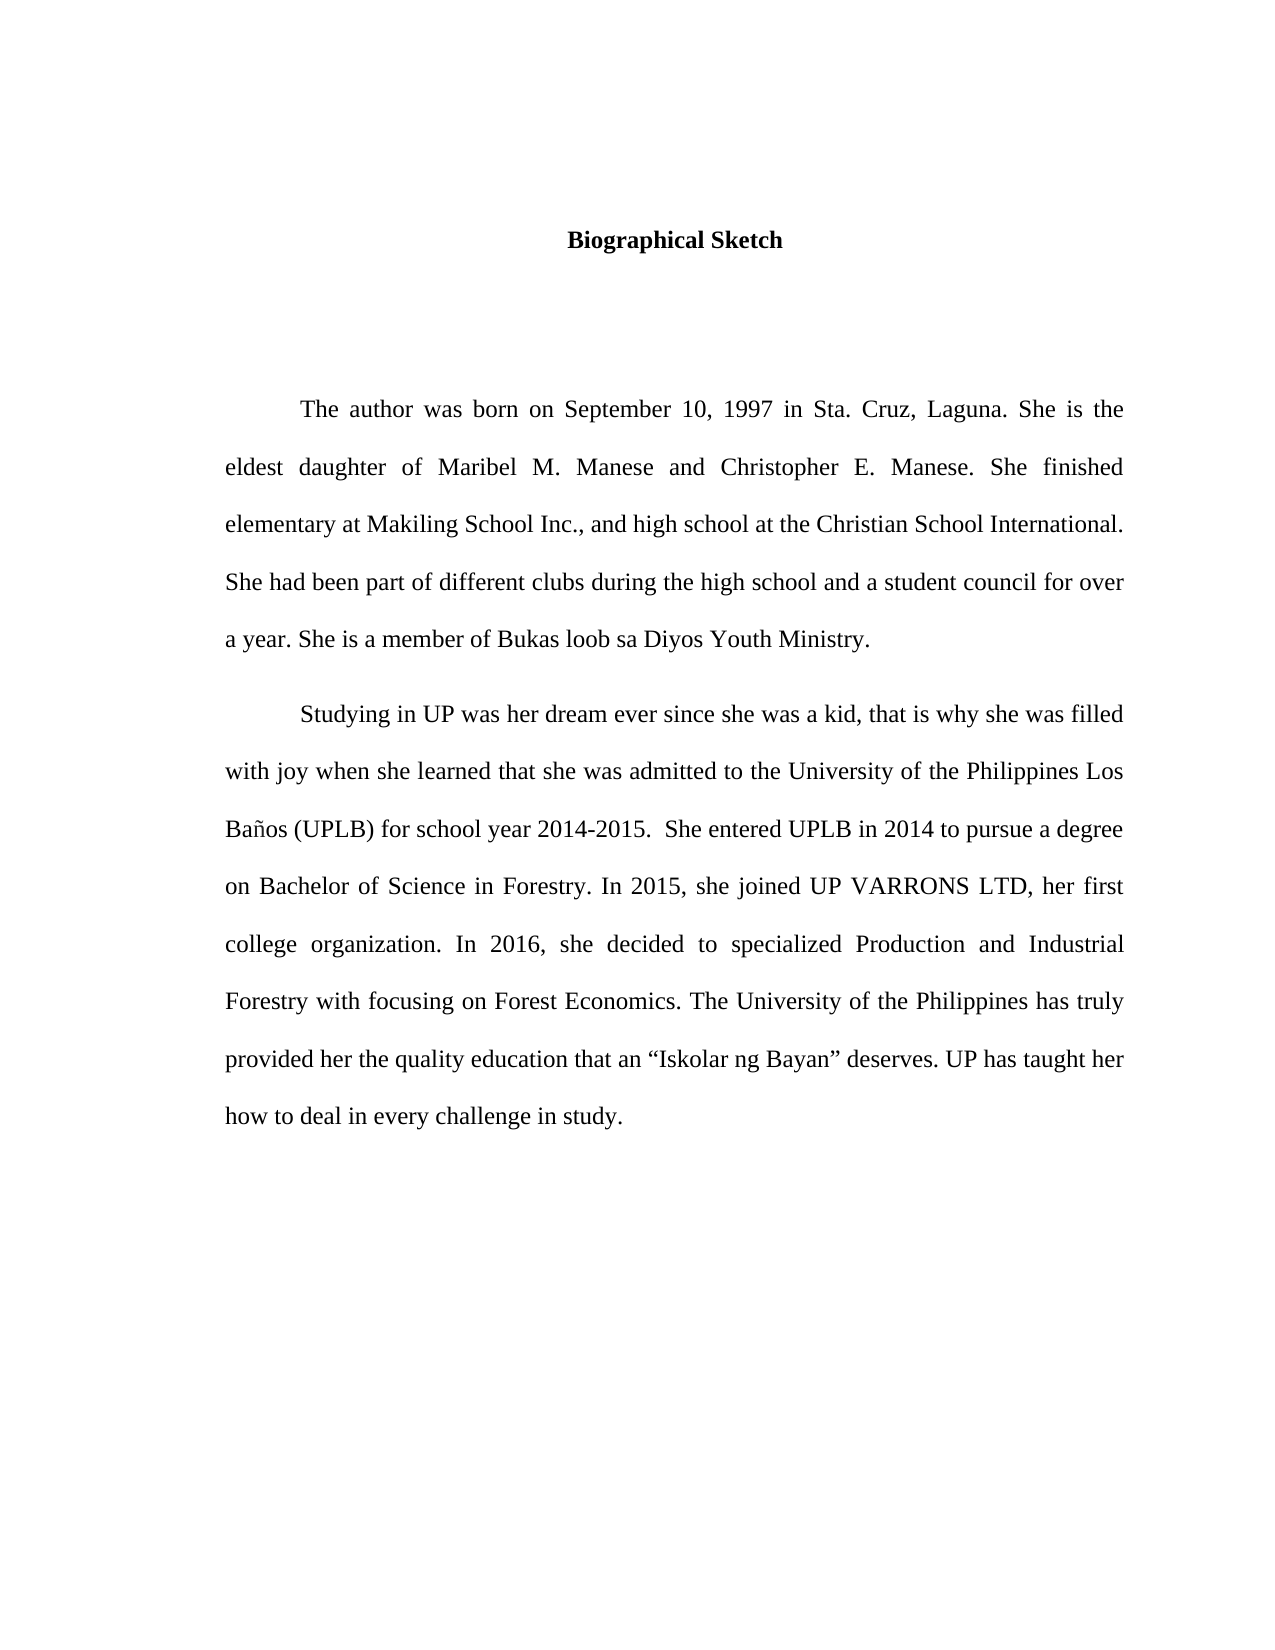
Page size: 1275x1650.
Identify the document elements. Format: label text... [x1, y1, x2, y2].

text Biographical Sketch [225, 225, 1125, 254]
text The author was born on September 10, 1997 in Sta. Cruz, Laguna. She is the eldest daughter of Maribel M. Manese and Christopher E. Manese. She finished elementary at Makiling School Inc., and high school at the Christian School International. She had been part of different clubs during the high school and a student council for over a year. She is a member of Bukas loob sa Diyos Youth Ministry. [225, 394, 1125, 653]
text Studying in UP was her dream ever since she was a kid, that is why she was filled with joy when she learned that she was admitted to the University of the Philippines Los Baños (UPLB) for school year 2014-2015. She entered UPLB in 2014 to pursue a degree on Bachelor of Science in Forestry. In 2015, she joined UP VARRONS LTD, her first college organization. In 2016, she decided to specialized Production and Industrial Forestry with focusing on Forest Economics. The University of the Philippines has truly provided her the quality education that an “Iskolar ng Bayan” deserves. UP has taught her how to deal in every challenge in study. [225, 699, 1125, 1130]
